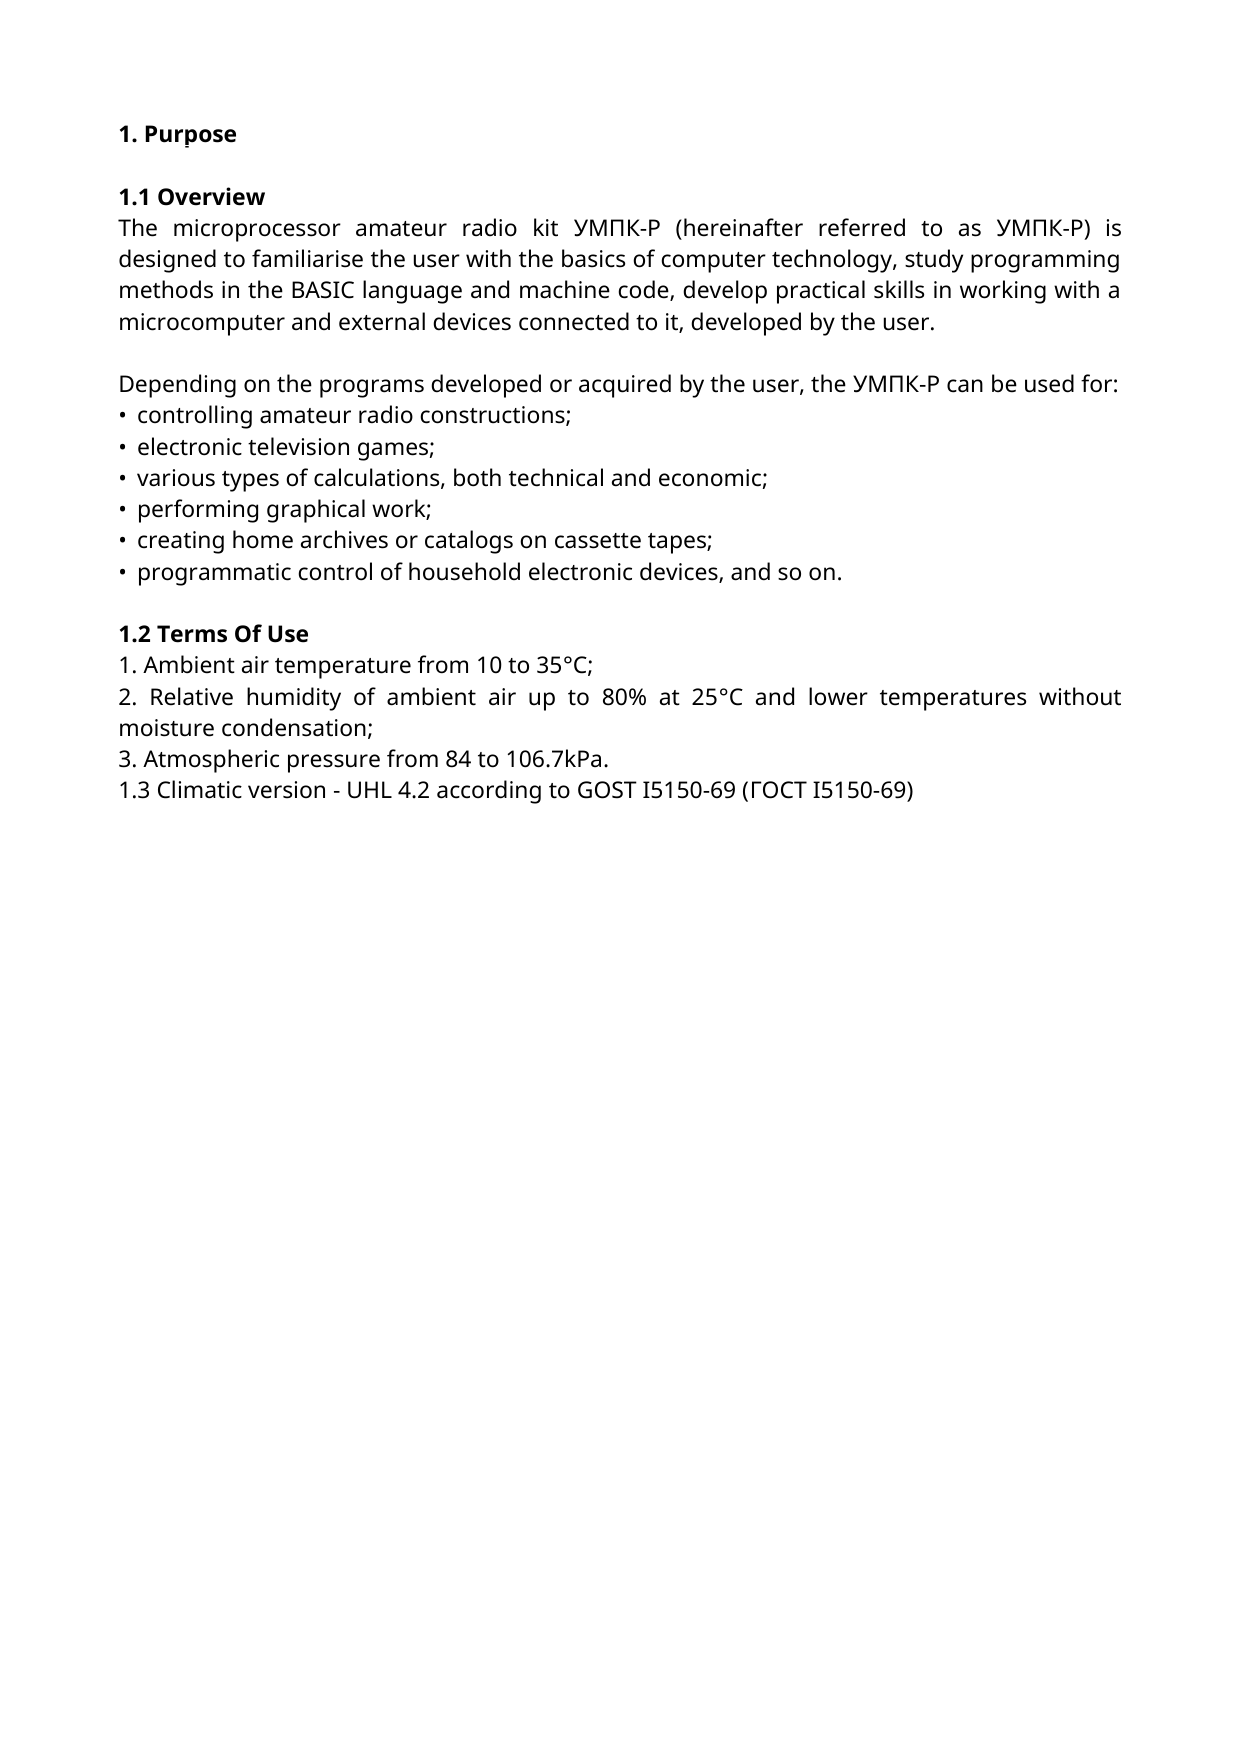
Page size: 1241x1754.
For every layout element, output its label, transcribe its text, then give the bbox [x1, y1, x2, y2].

text 3. Atmospheric pressure from 84 to 106.7kPa. [118, 743, 1122, 774]
text 1.2 Terms Of Use [118, 618, 1122, 649]
list controlling amateur radio constructions; [118, 399, 1122, 431]
text 1.3 Climatic version - UHL 4.2 according to GOST I5150-69 (ГОСТ I5150-69) [118, 774, 1122, 806]
text 2. Relative humidity of ambient air up to 80% at 25°C and lower temperatures without moisture condensation; [118, 681, 1122, 743]
list various types of calculations, both technical and economic; [118, 462, 1122, 493]
list electronic television games; [118, 431, 1122, 462]
text 1.1 Overview [118, 181, 1122, 212]
text 1. Ambient air temperature from 10 to 35°C; [118, 649, 1122, 681]
list programmatic control of household electronic devices, and so on. [118, 556, 1122, 587]
text The microprocessor amateur radio kit УМПК-Р (hereinafter referred to as УМПК-Р) is designed to familiarise the user with the basics of computer technology, study programming methods in the BASIC language and machine code, develop practical skills in working with a microcomputer and external devices connected to it, developed by the user. [118, 212, 1122, 337]
text 1. Purpose [118, 118, 1122, 149]
list performing graphical work; [118, 493, 1122, 524]
list creating home archives or catalogs on cassette tapes; [118, 524, 1122, 556]
text Depending on the programs developed or acquired by the user, the УМПК-Р can be used for: [118, 368, 1122, 399]
